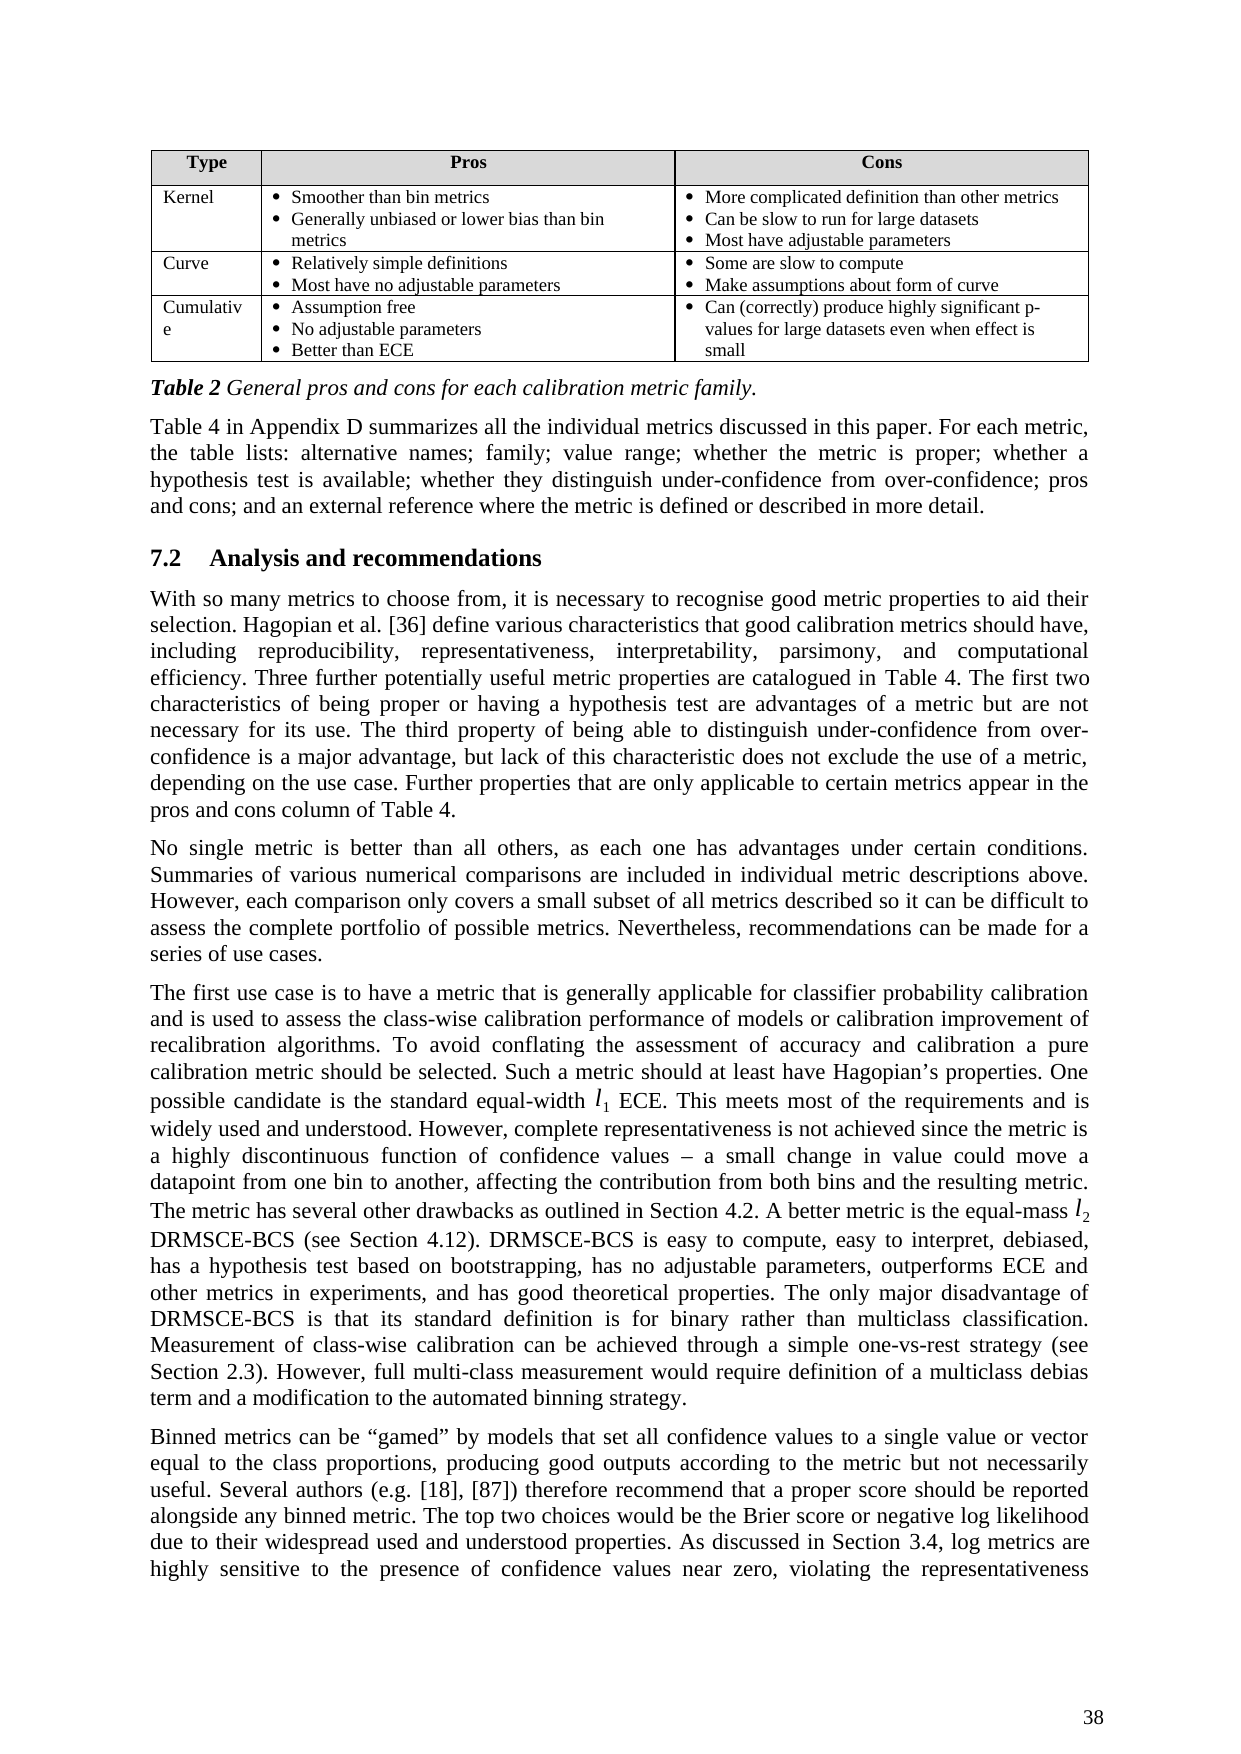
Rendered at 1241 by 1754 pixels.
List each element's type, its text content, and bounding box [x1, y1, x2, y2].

table_cell Some are slow to compute Make assumptions about form of curve [676, 252, 1088, 295]
table_cell Can (correctly) produce highly significant p-values for large datasets even when effect is small [676, 296, 1088, 361]
table_cell Smoother than bin metrics Generally unbiased or lower bias than bin metrics [262, 186, 674, 251]
text Table 4 in Appendix D summarizes all the individual metrics discussed in this paper. For each metric, the table lists: alternative names; family; value range; whether the metric is proper; whether a hypothesis test is available; whether they distinguish under-confidence from over-confidence; pros and cons; and an external reference where the metric is defined or described in more detail. [150, 413, 1090, 518]
table_cell Curve [152, 252, 261, 295]
text With so many metrics to choose from, it is necessary to recognise good metric properties to aid their selection. Hagopian et al. [36] define various characteristics that good calibration metrics should have, including reproducibility, representativeness, interpretability, parsimony, and computational efficiency. Three further potentially useful metric properties are catalogued in Table 4. The first two characteristics of being proper or having a hypothesis test are advantages of a metric but are not necessary for its use. The third property of being able to distinguish under-confidence from over-confidence is a major advantage, but lack of this characteristic does not exclude the use of a metric, depending on the use case. Further properties that are only applicable to certain metrics appear in the pros and cons column of Table 4. [150, 585, 1090, 822]
table_cell More complicated definition than other metrics Can be slow to run for large datasets Most have adjustable parameters [676, 186, 1088, 251]
text Table 2 General pros and cons for each calibration metric family. [150, 374, 1090, 401]
table_cell Relatively simple definitions Most have no adjustable parameters [262, 252, 674, 295]
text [150, 1423, 1090, 1581]
text The first use case is to have a metric that is generally applicable for classifier probability calibration and is used to assess the class-wise calibration performance of models or calibration improvement of recalibration algorithms. To avoid conflating the assessment of accuracy and calibration a pure calibration metric should be selected. Such a metric should at least have Hagopian’s properties. One possible candidate is the standard equal-width ECE. This meets most of the requirements and is widely used and understood. However, complete representativeness is not achieved since the metric is a highly discontinuous function of confidence values – a small change in value could move a datapoint from one bin to another, affecting the contribution from both bins and the resulting metric. The metric has several other drawbacks as outlined in Section 4.2. A better metric is the equal-mass DRMSCE-BCS (see Section 4.12). DRMSCE-BCS is easy to compute, easy to interpret, debiased, has a hypothesis test based on bootstrapping, has no adjustable parameters, outperforms ECE and other metrics in experiments, and has good theoretical properties. The only major disadvantage of DRMSCE-BCS is that its standard definition is for binary rather than multiclass classification. Measurement of class-wise calibration can be achieved through a simple one-vs-rest strategy (see Section 2.3). However, full multi-class measurement would require definition of a multiclass debias term and a modification to the automated binning strategy. [150, 979, 1090, 1410]
subtitle Analysis and recommendations [150, 543, 1090, 572]
table_header Cons [676, 151, 1088, 185]
table_cell Cumulative [152, 296, 261, 361]
text No single metric is better than all others, as each one has advantages under certain conditions. Summaries of various numerical comparisons are included in individual metric descriptions above. However, each comparison only covers a small subset of all metrics described so it can be difficult to assess the complete portfolio of possible metrics. Nevertheless, recommendations can be made for a series of use cases. [150, 834, 1090, 966]
table_cell Kernel [152, 186, 261, 251]
table_header Pros [262, 151, 674, 185]
table_header Type [152, 151, 261, 185]
table_cell Assumption free No adjustable parameters Better than ECE [262, 296, 674, 361]
